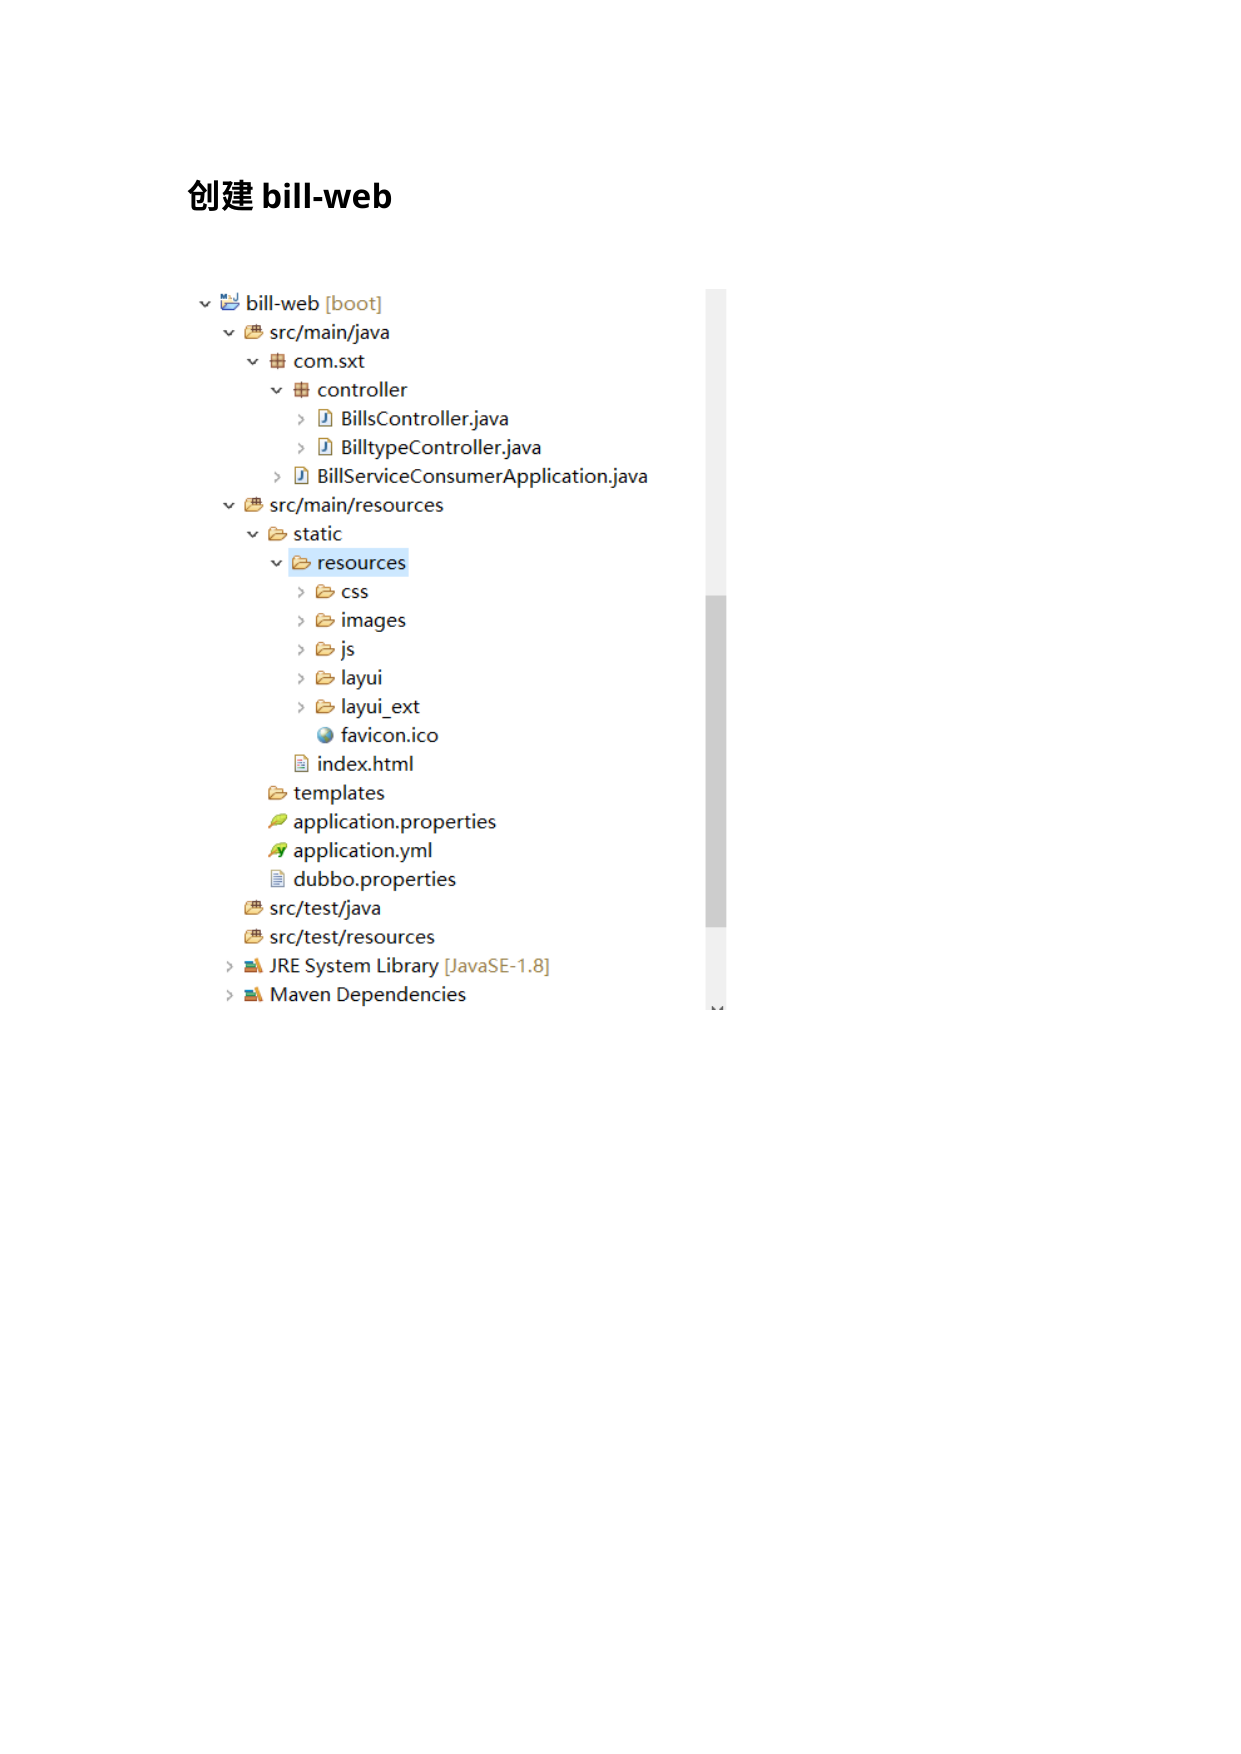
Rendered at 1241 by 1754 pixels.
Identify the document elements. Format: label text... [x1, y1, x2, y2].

picture [187, 289, 727, 1010]
subtitle 创建bill-web [187, 162, 1053, 227]
